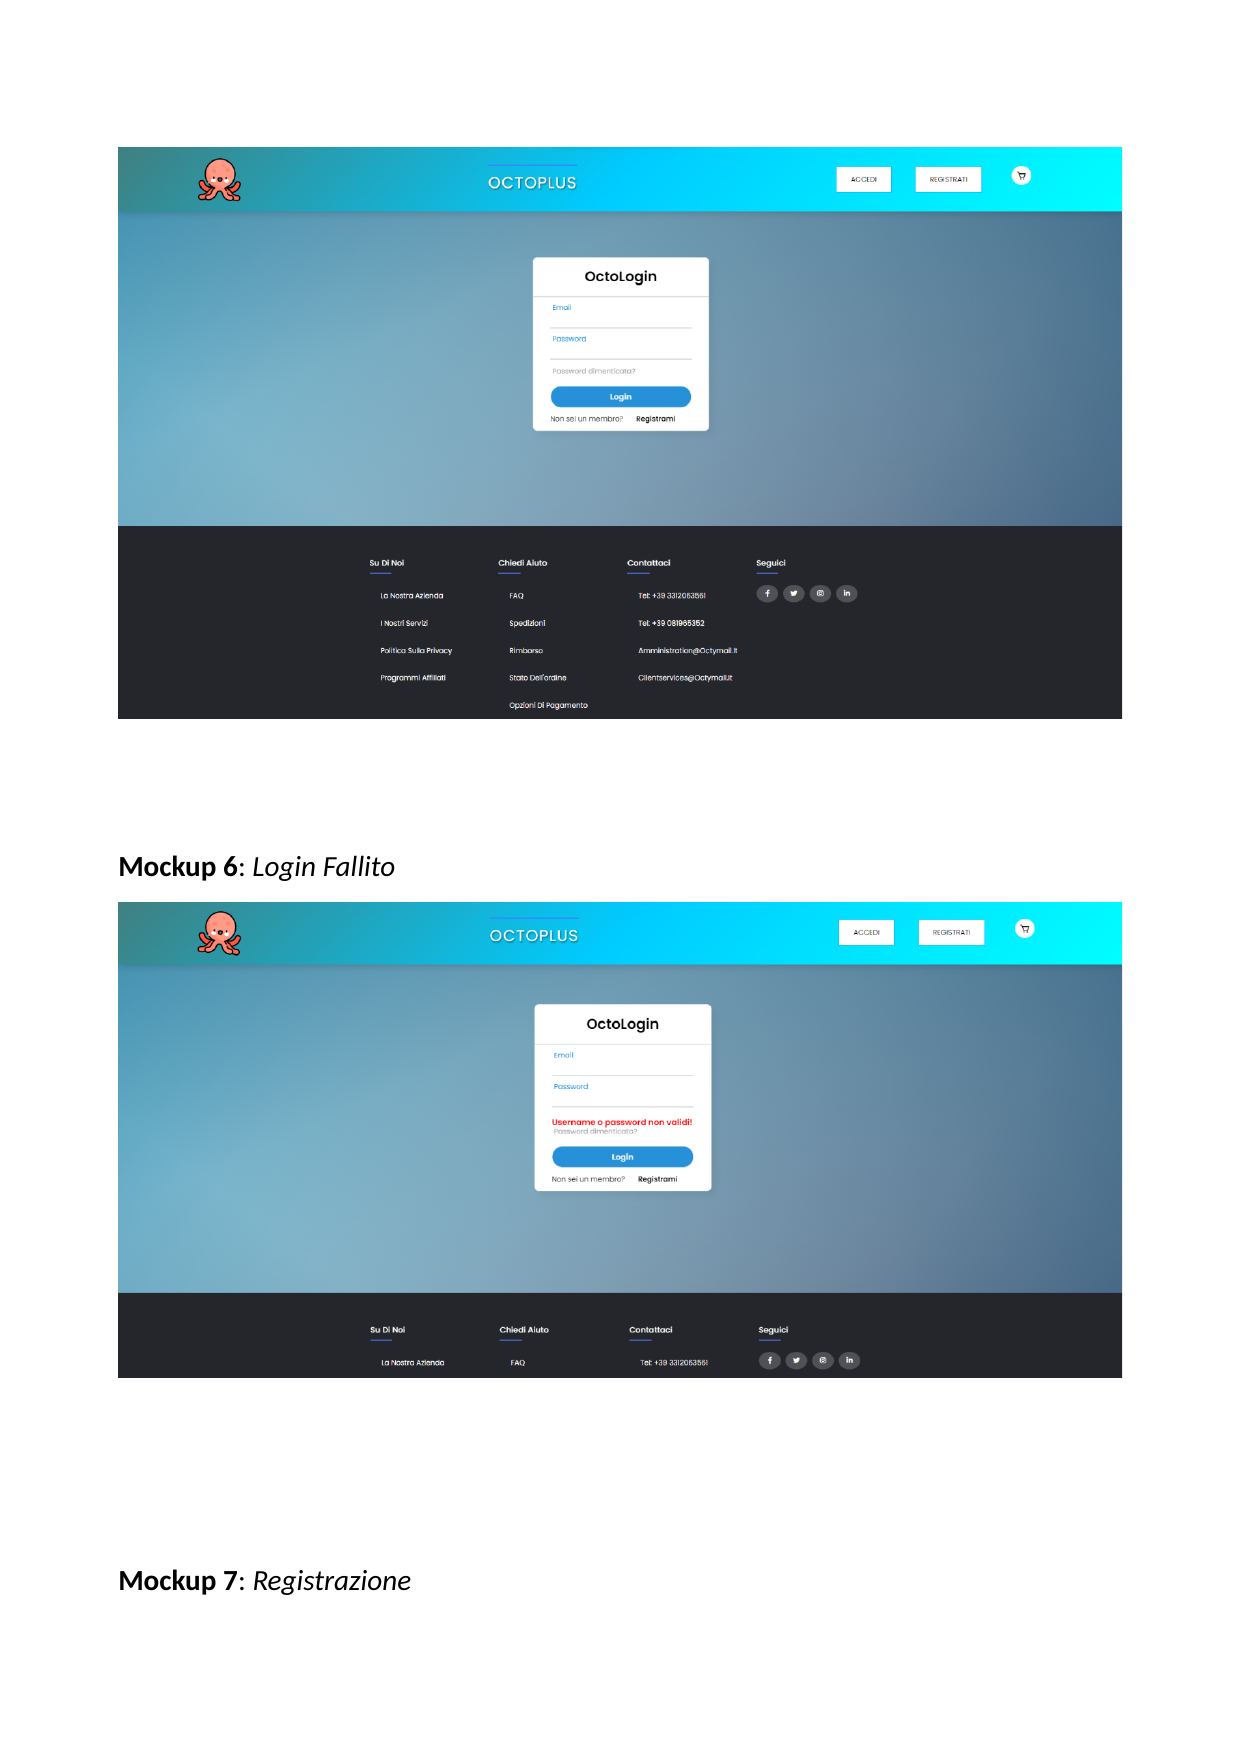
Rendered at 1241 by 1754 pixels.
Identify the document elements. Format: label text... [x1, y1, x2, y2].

text Mockup 7: Registrazione [118, 1562, 1122, 1598]
text Mockup 6: Login Fallito [118, 848, 1122, 883]
picture [118, 147, 1123, 719]
picture [549, 178, 553, 188]
picture [118, 902, 1123, 1378]
